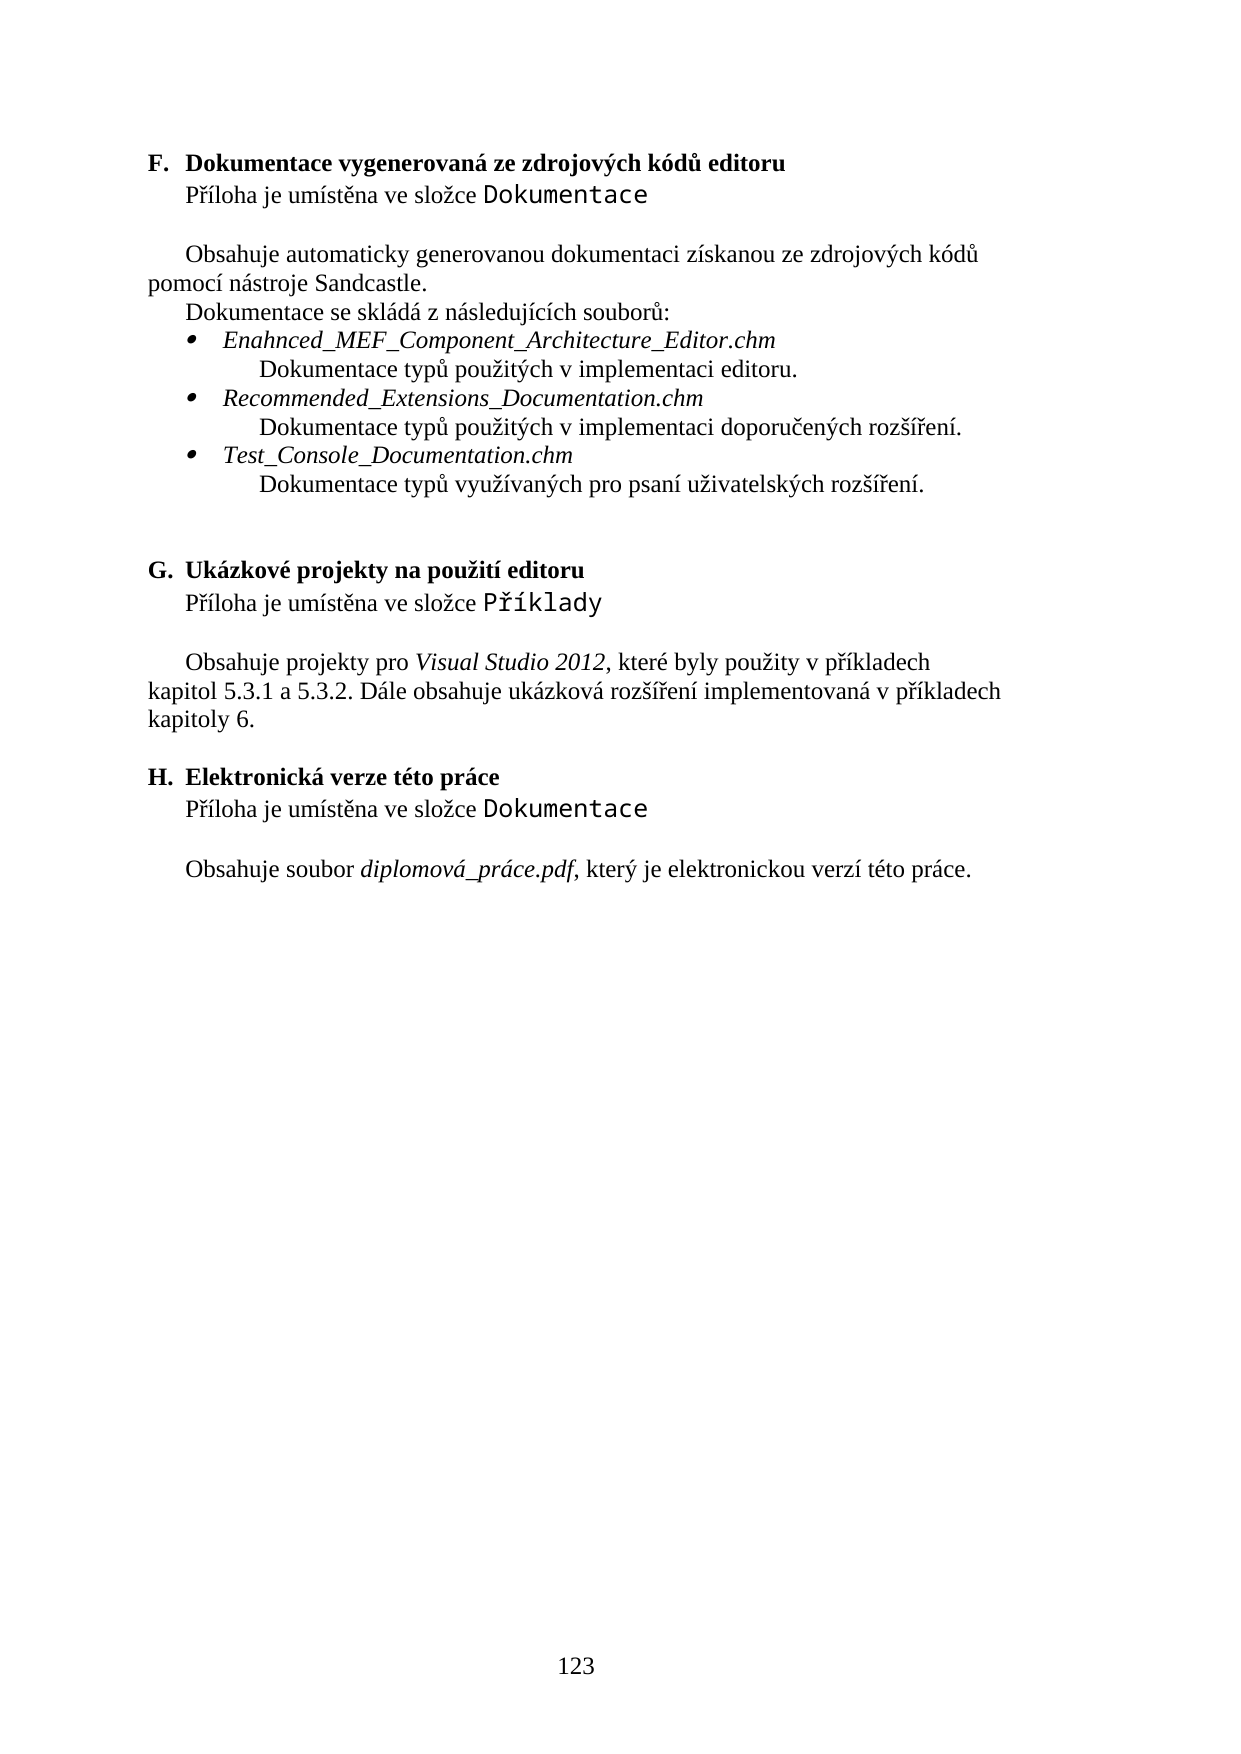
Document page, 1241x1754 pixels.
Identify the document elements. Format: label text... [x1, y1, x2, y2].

text Dokumentace typů použitých v implementaci editoru. [259, 354, 1004, 383]
list Dokumentace vygenerovaná ze zdrojových kódů editoru [148, 148, 1004, 176]
text Dokumentace se skládá z následujících souborů: [148, 297, 1004, 326]
text Dokumentace typů využívaných pro psaní uživatelských rozšíření. [259, 469, 1004, 498]
text Dokumentace typů použitých v implementaci doporučených rozšíření. [259, 412, 1004, 441]
text Obsahuje projekty pro Visual Studio 2012, které byly použity v příkladech kapitol 5.3.1 a 5.3.2. Dále obsahuje ukázková rozšíření implementovaná v příkladech kapitoly 6. [148, 647, 1004, 733]
list Elektronická verze této práce [148, 762, 1004, 791]
text Obsahuje automaticky generovanou dokumentaci získanou ze zdrojových kódů pomocí nástroje Sandcastle. [148, 239, 1004, 297]
list Test_Console_Documentation.chm [185, 441, 1004, 469]
text Obsahuje soubor diplomová_práce.pdf, který je elektronickou verzí této práce. [185, 854, 1004, 882]
list Recommended_Extensions_Documentation.chm [185, 383, 1004, 412]
list Ukázkové projekty na použití editoru [148, 556, 1004, 584]
list Enahnced_MEF_Component_Architecture_Editor.chm [185, 326, 1004, 354]
text Příloha je umístěna ve složce Příklady [185, 584, 1004, 618]
text Příloha je umístěna ve složce Dokumentace [185, 791, 1004, 825]
text Příloha je umístěna ve složce Dokumentace [148, 176, 1004, 211]
